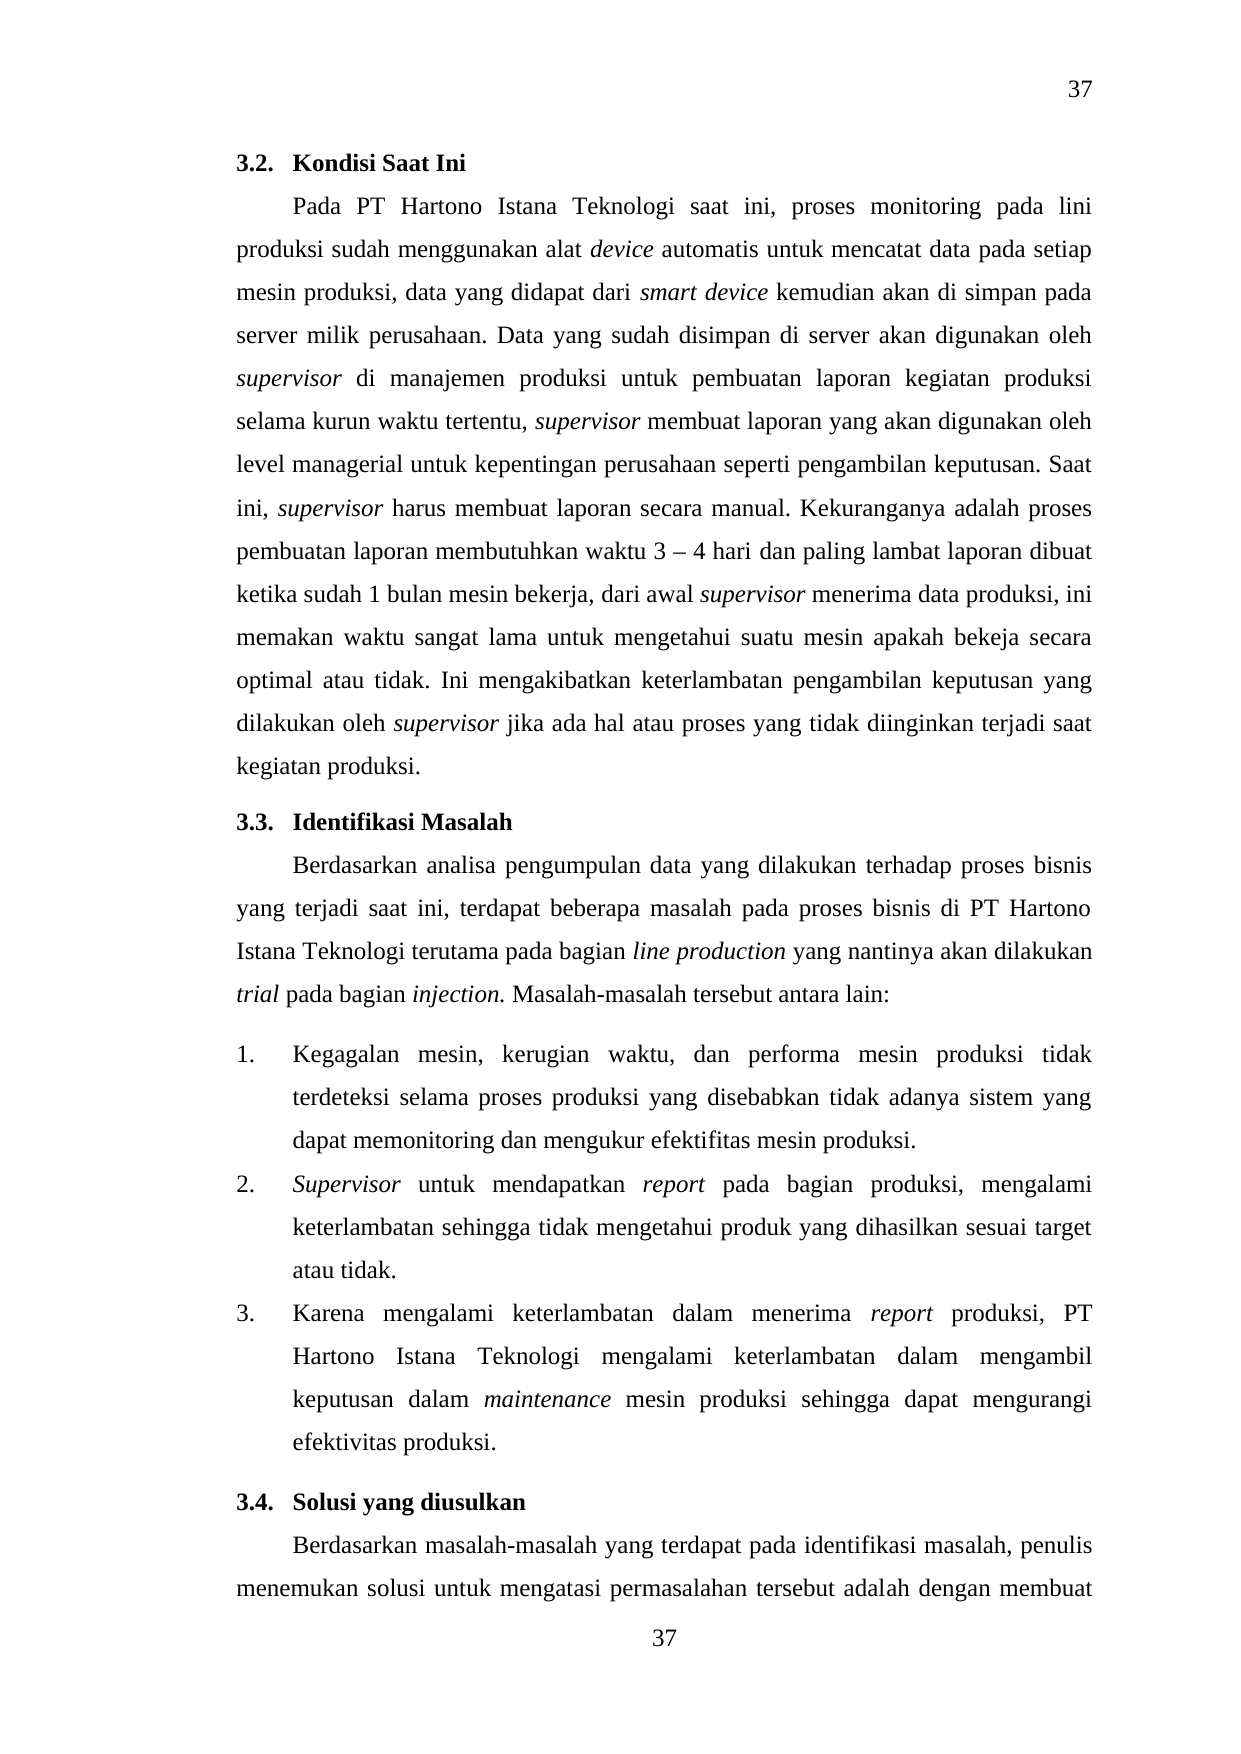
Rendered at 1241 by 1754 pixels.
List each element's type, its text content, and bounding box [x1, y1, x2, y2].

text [236, 1530, 1092, 1602]
list Kegagalan mesin, kerugian waktu, dan performa mesin produksi tidak terdeteksi selama proses produksi yang disebabkan tidak adanya sistem yang dapat memonitoring dan mengukur efektifitas mesin produksi. [236, 1039, 1092, 1154]
text Kondisi Saat Ini [236, 148, 1092, 176]
text Solusi yang diusulkan [236, 1487, 1092, 1516]
text Berdasarkan analisa pengumpulan data yang dilakukan terhadap proses bisnis yang terjadi saat ini, terdapat beberapa masalah pada proses bisnis di PT Hartono Istana Teknologi terutama pada bagian line production yang nantinya akan dilakukan trial pada bagian injection. Masalah-masalah tersebut antara lain: [236, 850, 1092, 1008]
text Identifikasi Masalah [236, 807, 1092, 836]
text Pada PT Hartono Istana Teknologi saat ini, proses monitoring pada lini produksi sudah menggunakan alat device automatis untuk mencatat data pada setiap mesin produksi, data yang didapat dari smart device kemudian akan di simpan pada server milik perusahaan. Data yang sudah disimpan di server akan digunakan oleh supervisor di manajemen produksi untuk pembuatan laporan kegiatan produksi selama kurun waktu tertentu, supervisor membuat laporan yang akan digunakan oleh level managerial untuk kepentingan perusahaan seperti pengambilan keputusan. Saat ini, supervisor harus membuat laporan secara manual. Kekuranganya adalah proses pembuatan laporan membutuhkan waktu 3 – 4 hari dan paling lambat laporan dibuat ketika sudah 1 bulan mesin bekerja, dari awal supervisor menerima data produksi, ini memakan waktu sangat lama untuk mengetahui suatu mesin apakah bekeja secara optimal atau tidak. Ini mengakibatkan keterlambatan pengambilan keputusan yang dilakukan oleh supervisor jika ada hal atau proses yang tidak diinginkan terjadi saat kegiatan produksi. [236, 191, 1092, 780]
list Karena mengalami keterlambatan dalam menerima report produksi, PT Hartono Istana Teknologi mengalami keterlambatan dalam mengambil keputusan dalam maintenance mesin produksi sehingga dapat mengurangi efektivitas produksi. [236, 1298, 1092, 1456]
list Supervisor untuk mendapatkan report pada bagian produksi, mengalami keterlambatan sehingga tidak mengetahui produk yang dihasilkan sesuai target atau tidak. [236, 1169, 1092, 1284]
